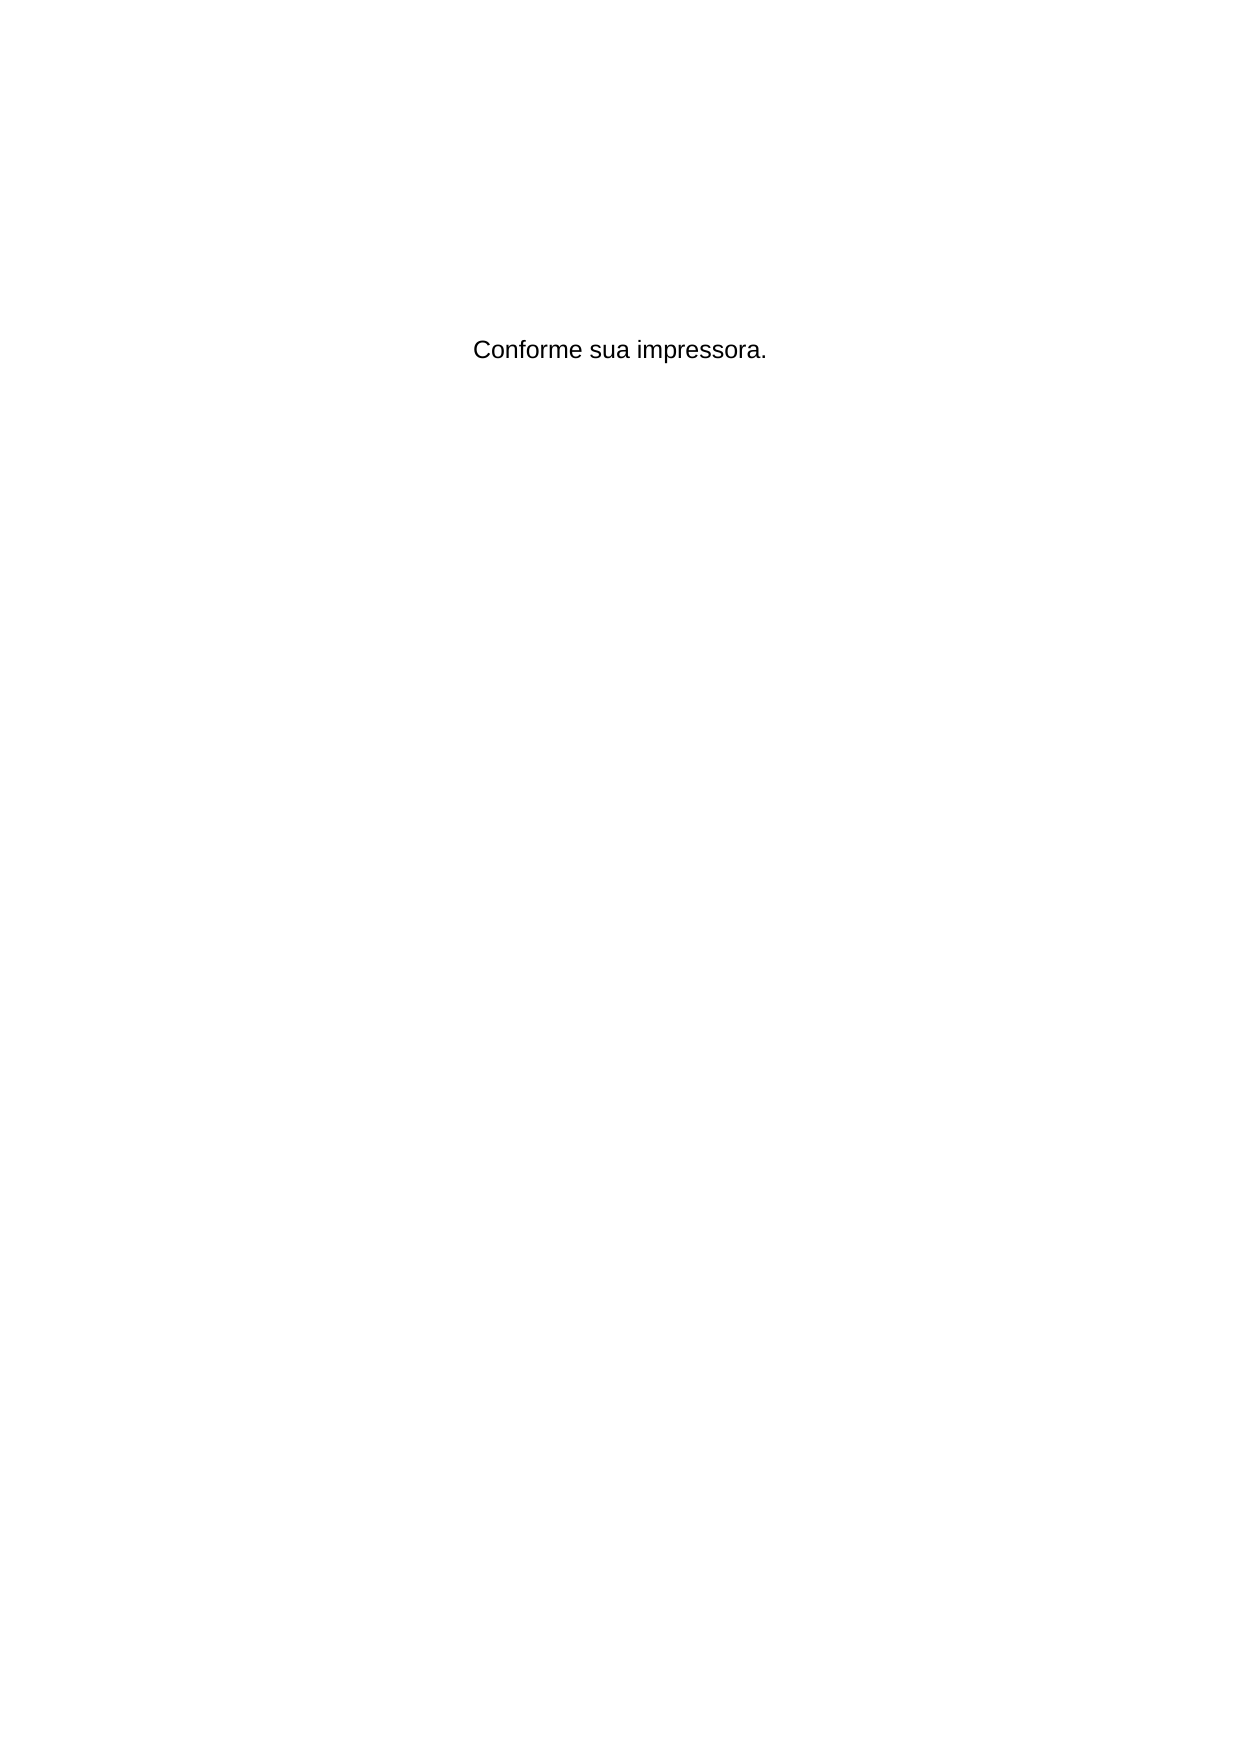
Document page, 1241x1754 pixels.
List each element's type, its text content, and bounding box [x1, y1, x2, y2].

text Conforme sua impressora. [177, 335, 1063, 364]
